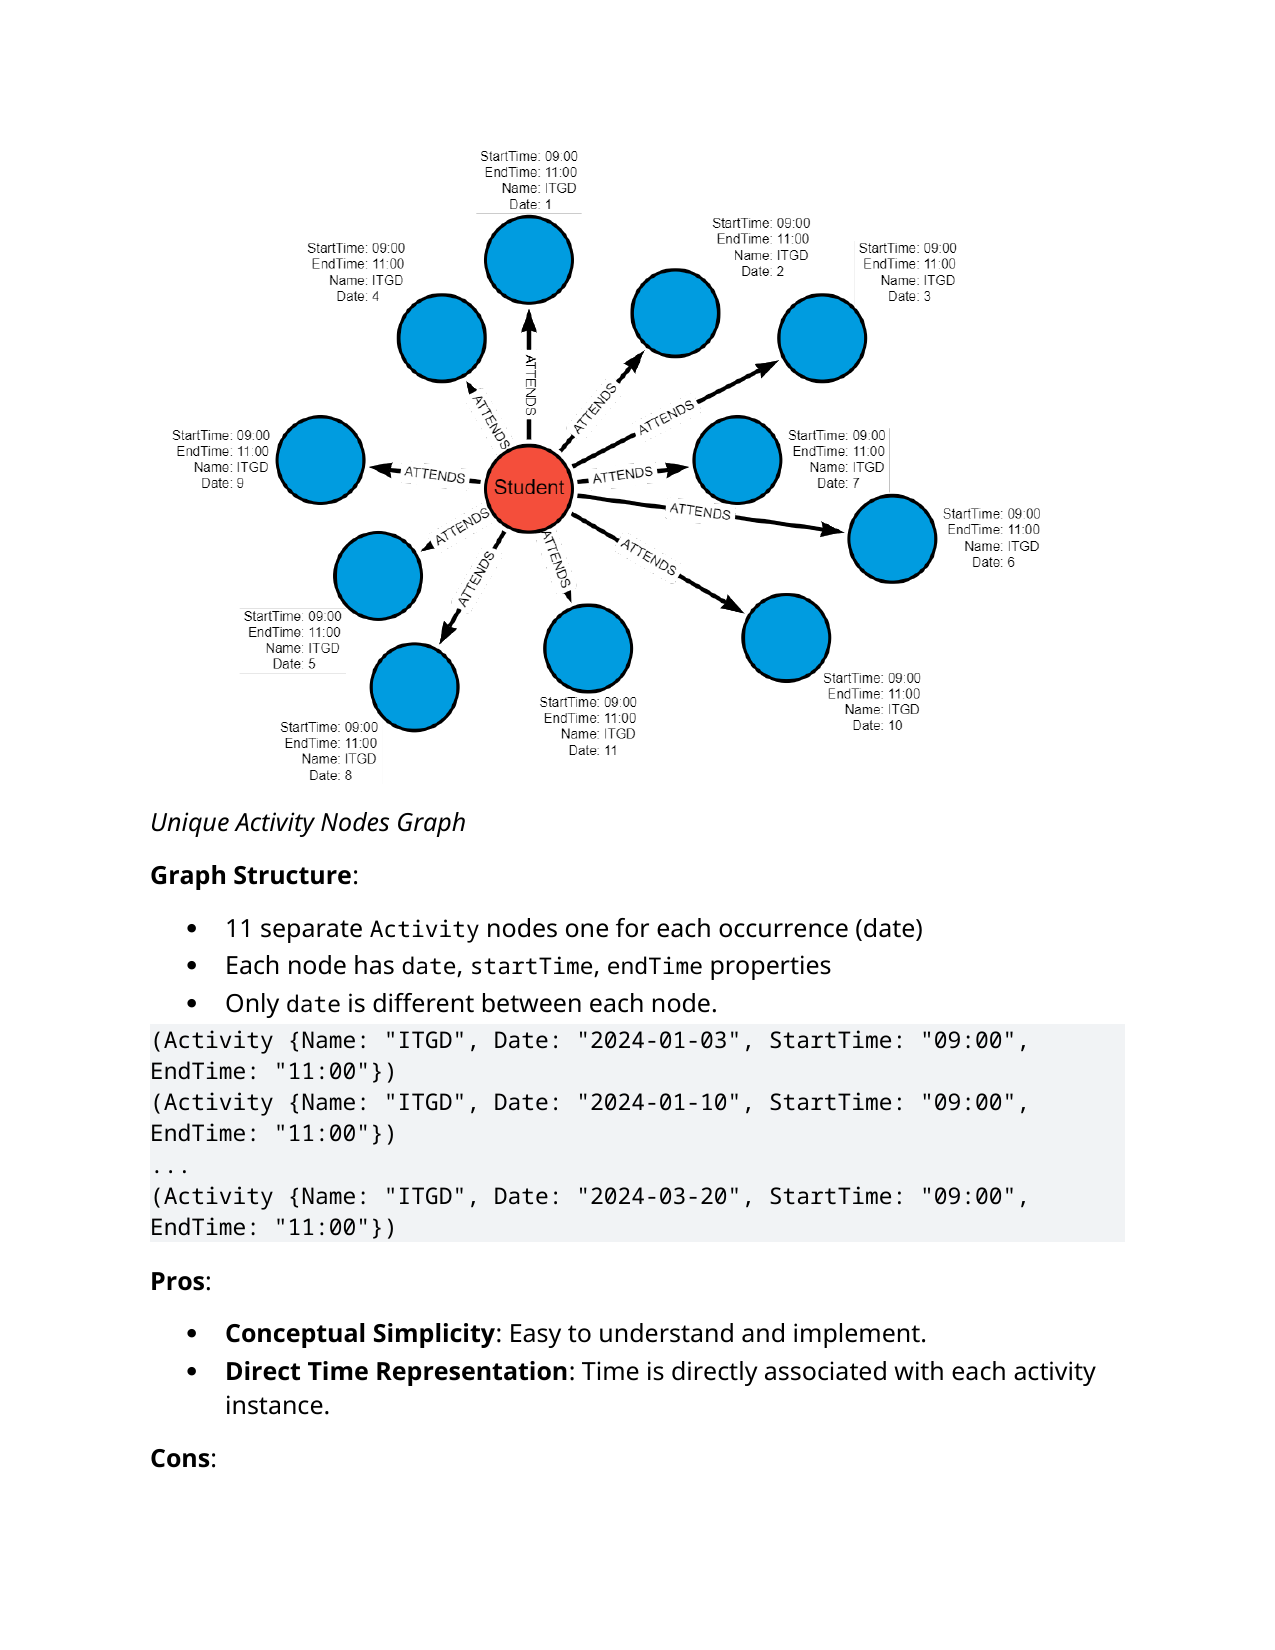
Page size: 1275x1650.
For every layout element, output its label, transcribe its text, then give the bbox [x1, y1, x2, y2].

list Each node has date, startTime, endTime properties [187, 948, 1125, 982]
picture [168, 150, 1044, 784]
list Direct Time Representation: Time is directly associated with each activity instance. [187, 1354, 1125, 1422]
text Graph Structure: [150, 857, 1125, 891]
list Conceptual Simplicity: Easy to understand and implement. [187, 1316, 1125, 1350]
text Cons: [150, 1441, 1125, 1475]
list Only date is different between each node. [187, 986, 1125, 1020]
text Unique Activity Nodes Graph [150, 804, 1125, 839]
list 11 separate Activity nodes one for each occurrence (date) [187, 910, 1125, 944]
text Pros: [150, 1263, 1125, 1297]
text (Activity {Name: "ITGD", Date: "2024-01-03", StartTime: "09:00", EndTime: "11:00"}) (Activity {Name: "ITGD", Date: "2024-01-10", StartTime: "09:00", EndTime: "11:00"}) ... (Activity {Name: "ITGD", Date: "2024-03-20", StartTime: "09:00", EndTime: "11:00"}) [150, 1024, 1125, 1242]
